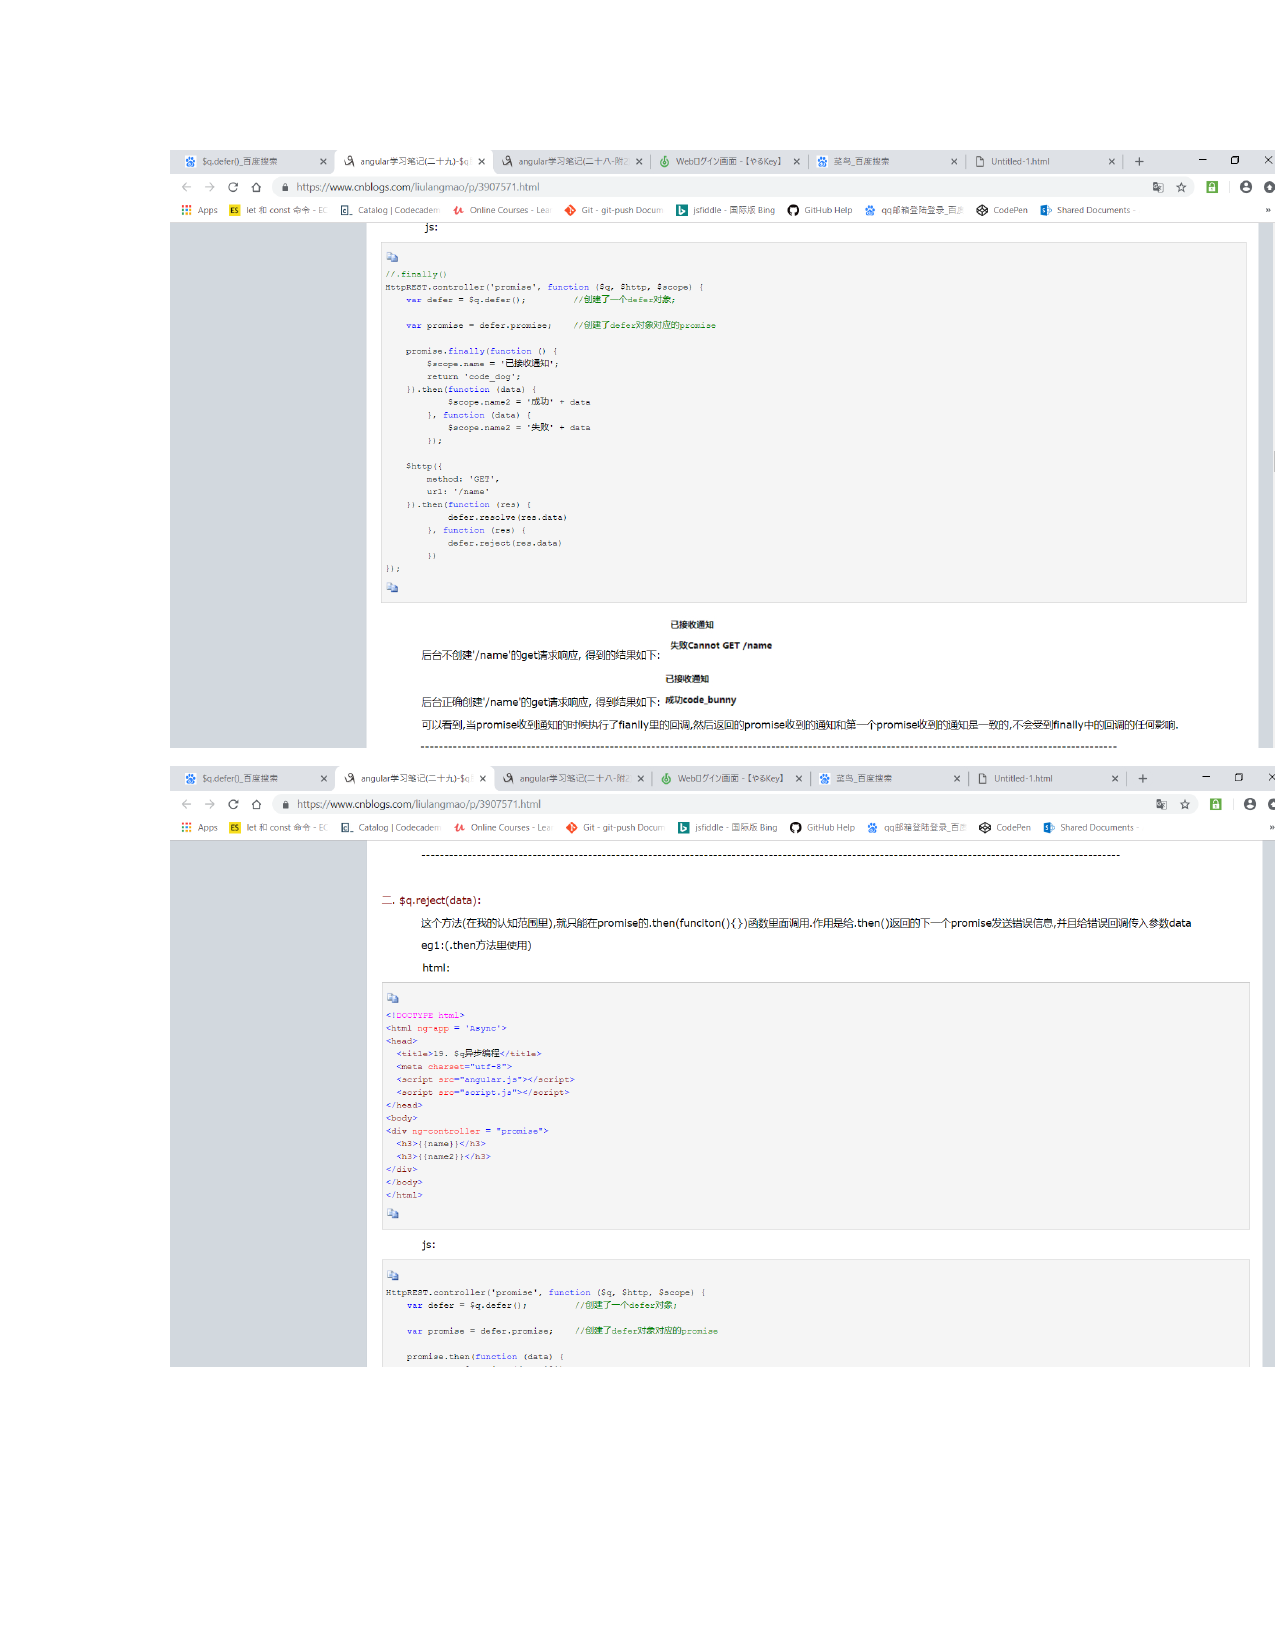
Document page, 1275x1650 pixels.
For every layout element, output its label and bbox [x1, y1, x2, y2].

picture [170, 150, 1275, 748]
picture [170, 766, 1275, 1367]
